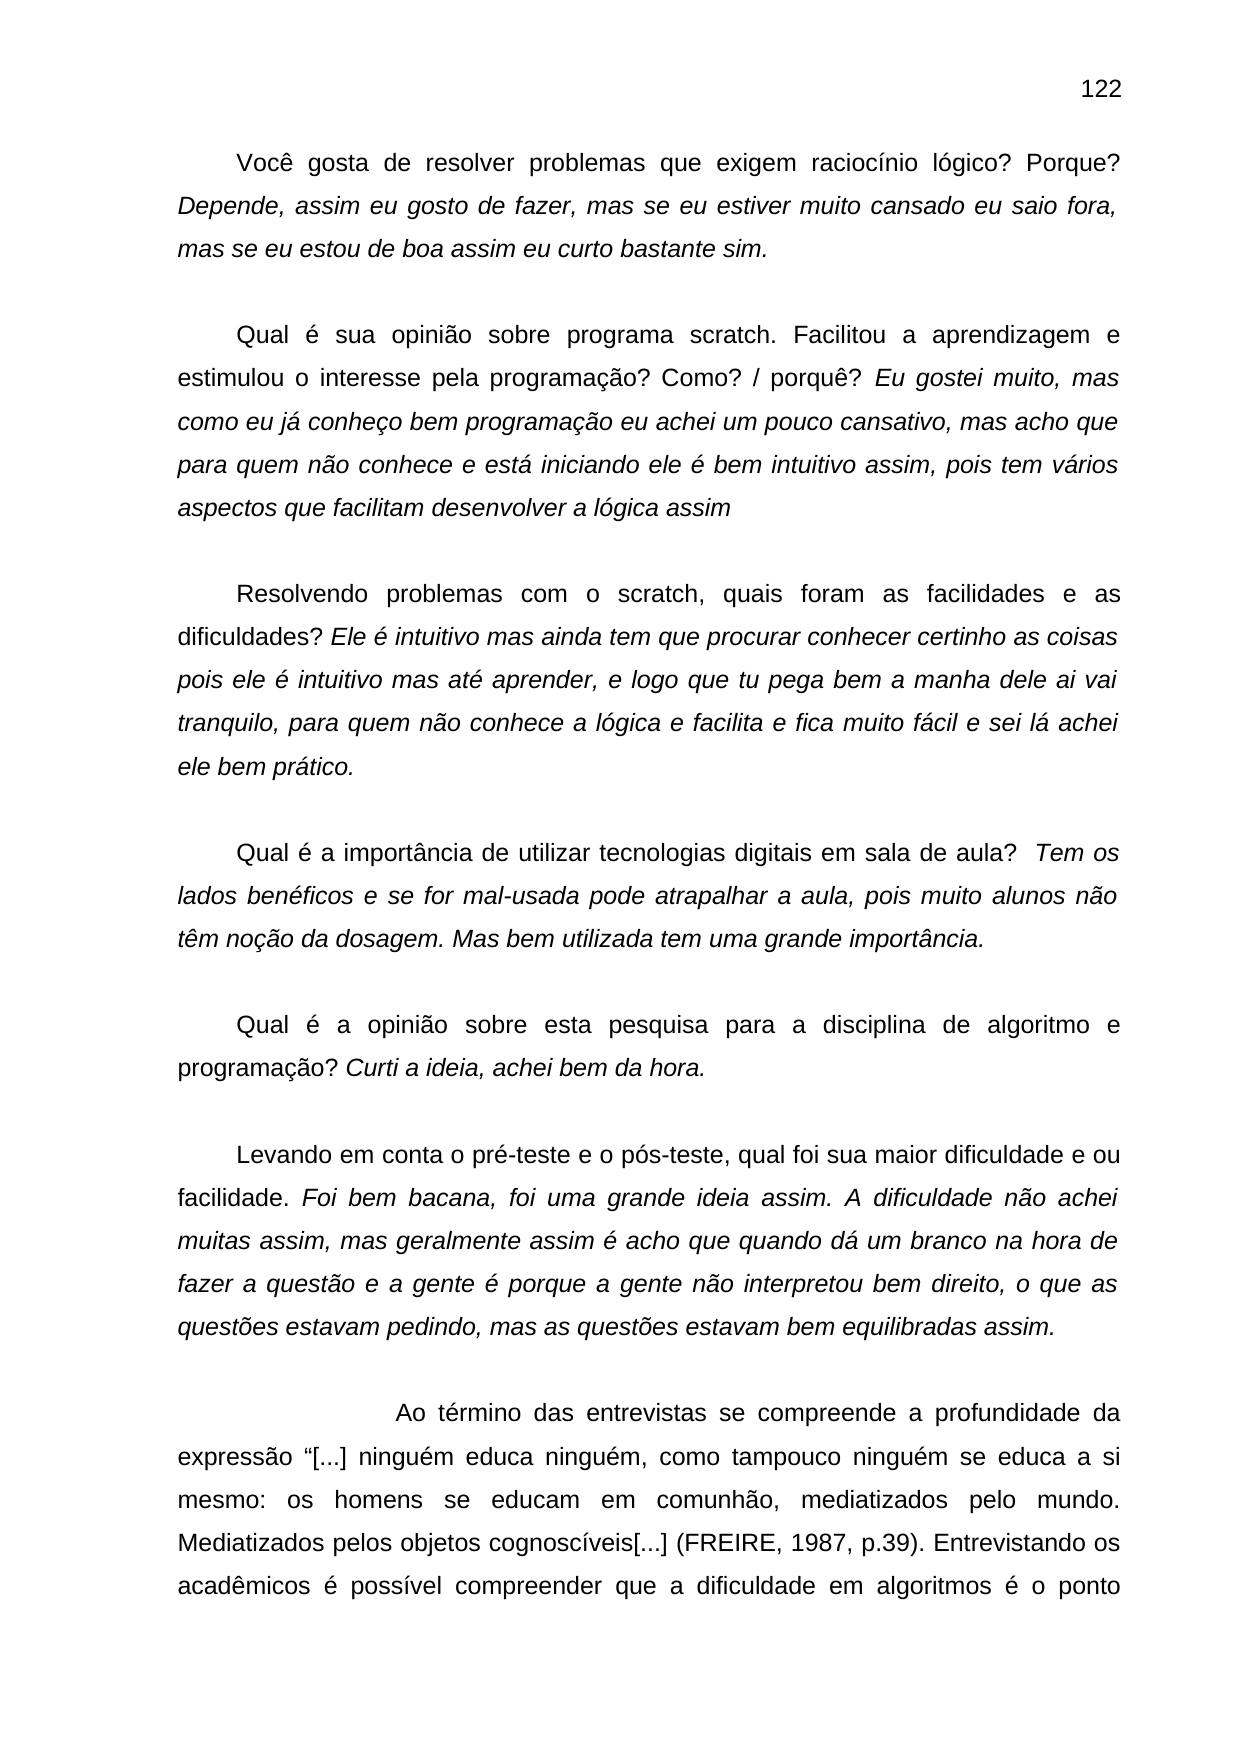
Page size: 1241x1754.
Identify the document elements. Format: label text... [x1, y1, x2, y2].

text Resolvendo problemas com o scratch, quais foram as facilidades e as dificuldades? Ele é intuitivo mas ainda tem que procurar conhecer certinho as coisas pois ele é intuitivo mas até aprender, e logo que tu pega bem a manha dele ai vai tranquilo, para quem não conhece a lógica e facilita e fica muito fácil e sei lá achei ele bem prático. [177, 579, 1122, 780]
text Qual é a importância de utilizar tecnologias digitais em sala de aula? Tem os lados benéficos e se for mal-usada pode atrapalhar a aula, pois muito alunos não têm noção da dosagem. Mas bem utilizada tem uma grande importância. [177, 838, 1122, 953]
text Qual é a opinião sobre esta pesquisa para a disciplina de algoritmo e programação? Curti a ideia, achei bem da hora. [177, 1010, 1122, 1082]
text Você gosta de resolver problemas que exigem raciocínio lógico? Porque? Depende, assim eu gosto de fazer, mas se eu estiver muito cansado eu saio fora, mas se eu estou de boa assim eu curto bastante sim. [177, 148, 1122, 263]
text Levando em conta o pré-teste e o pós-teste, qual foi sua maior dificuldade e ou facilidade. Foi bem bacana, foi uma grande ideia assim. A dificuldade não achei muitas assim, mas geralmente assim é acho que quando dá um branco na hora de fazer a questão e a gente é porque a gente não interpretou bem direito, o que as questões estavam pedindo, mas as questões estavam bem equilibradas assim. [177, 1139, 1122, 1341]
text Qual é sua opinião sobre programa scratch. Facilitou a aprendizagem e estimulou o interesse pela programação? Como? / porquê? Eu gostei muito, mas como eu já conheço bem programação eu achei um pouco cansativo, mas acho que para quem não conhece e está iniciando ele é bem intuitivo assim, pois tem vários aspectos que facilitam desenvolver a lógica assim [177, 320, 1122, 521]
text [177, 1398, 1122, 1599]
